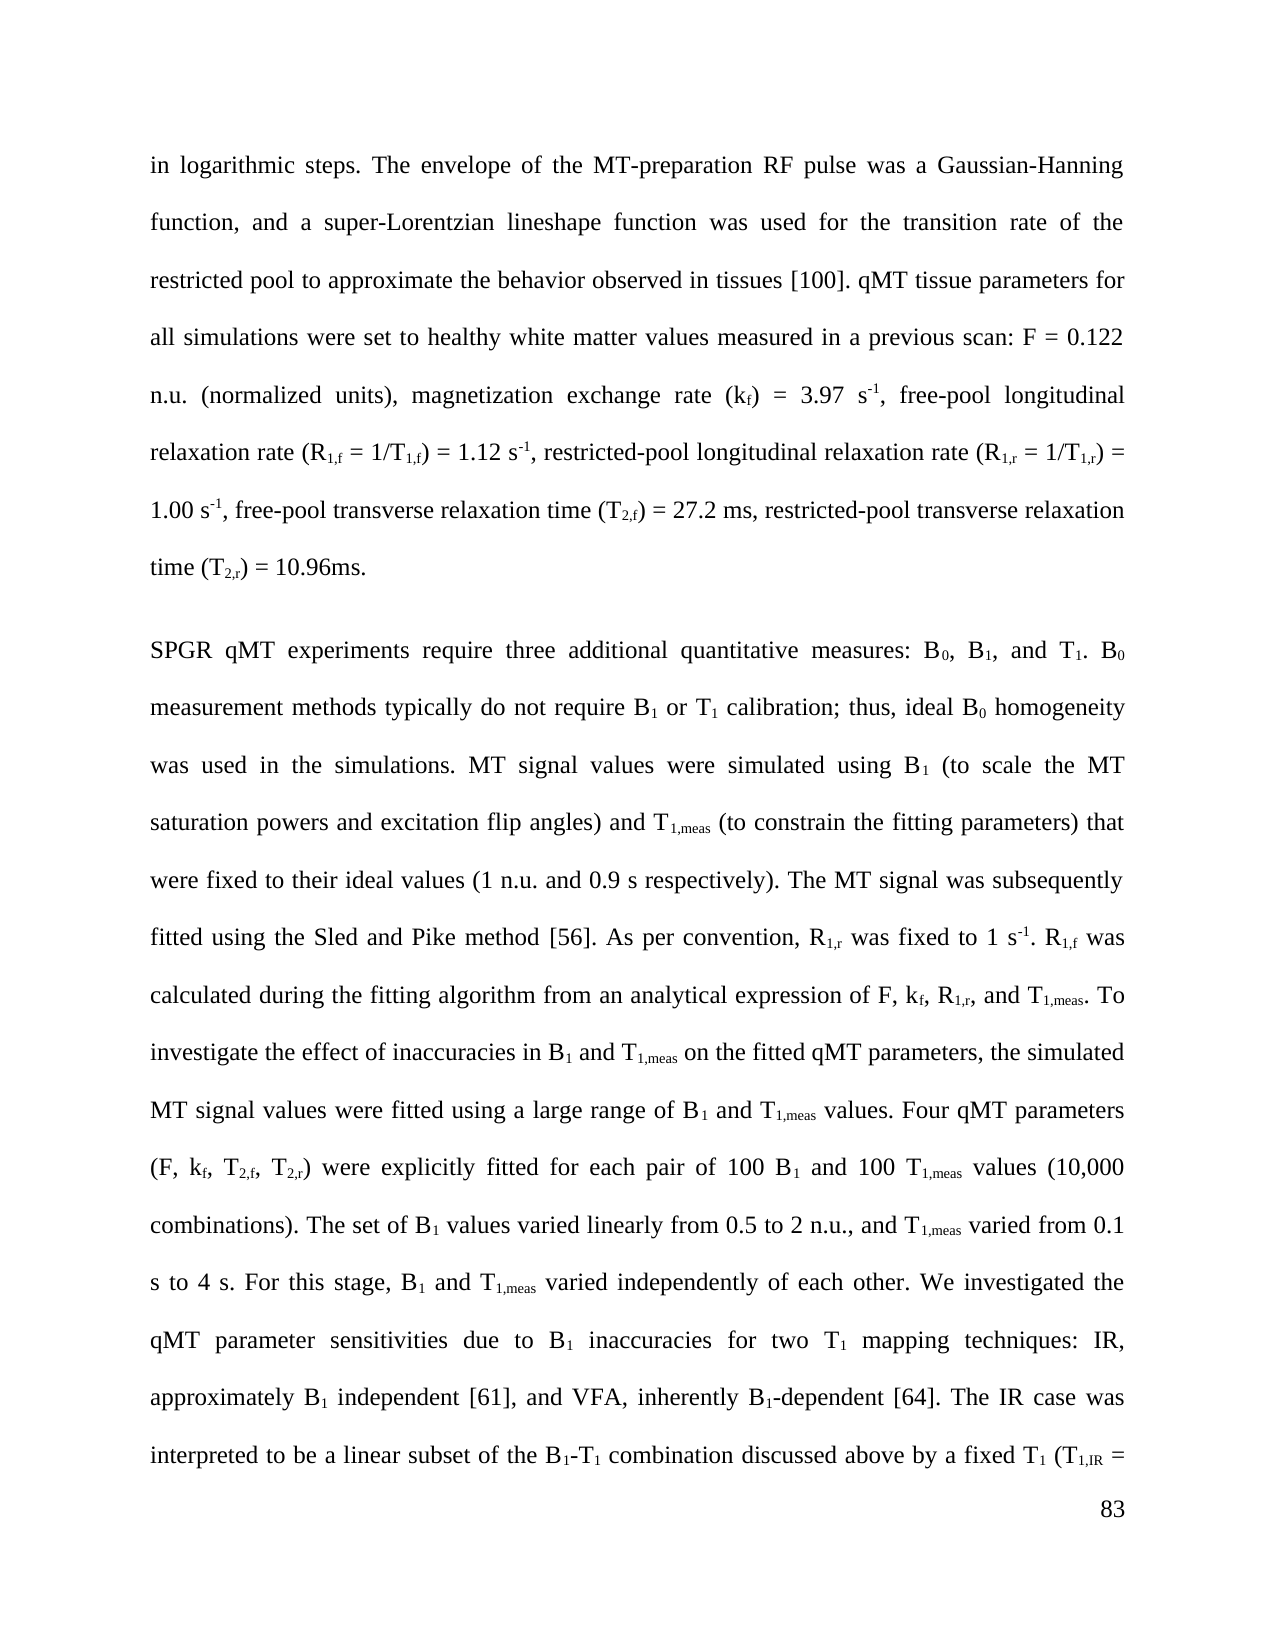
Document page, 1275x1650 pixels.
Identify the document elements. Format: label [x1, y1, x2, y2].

text [150, 150, 1125, 581]
text [150, 635, 1125, 1469]
